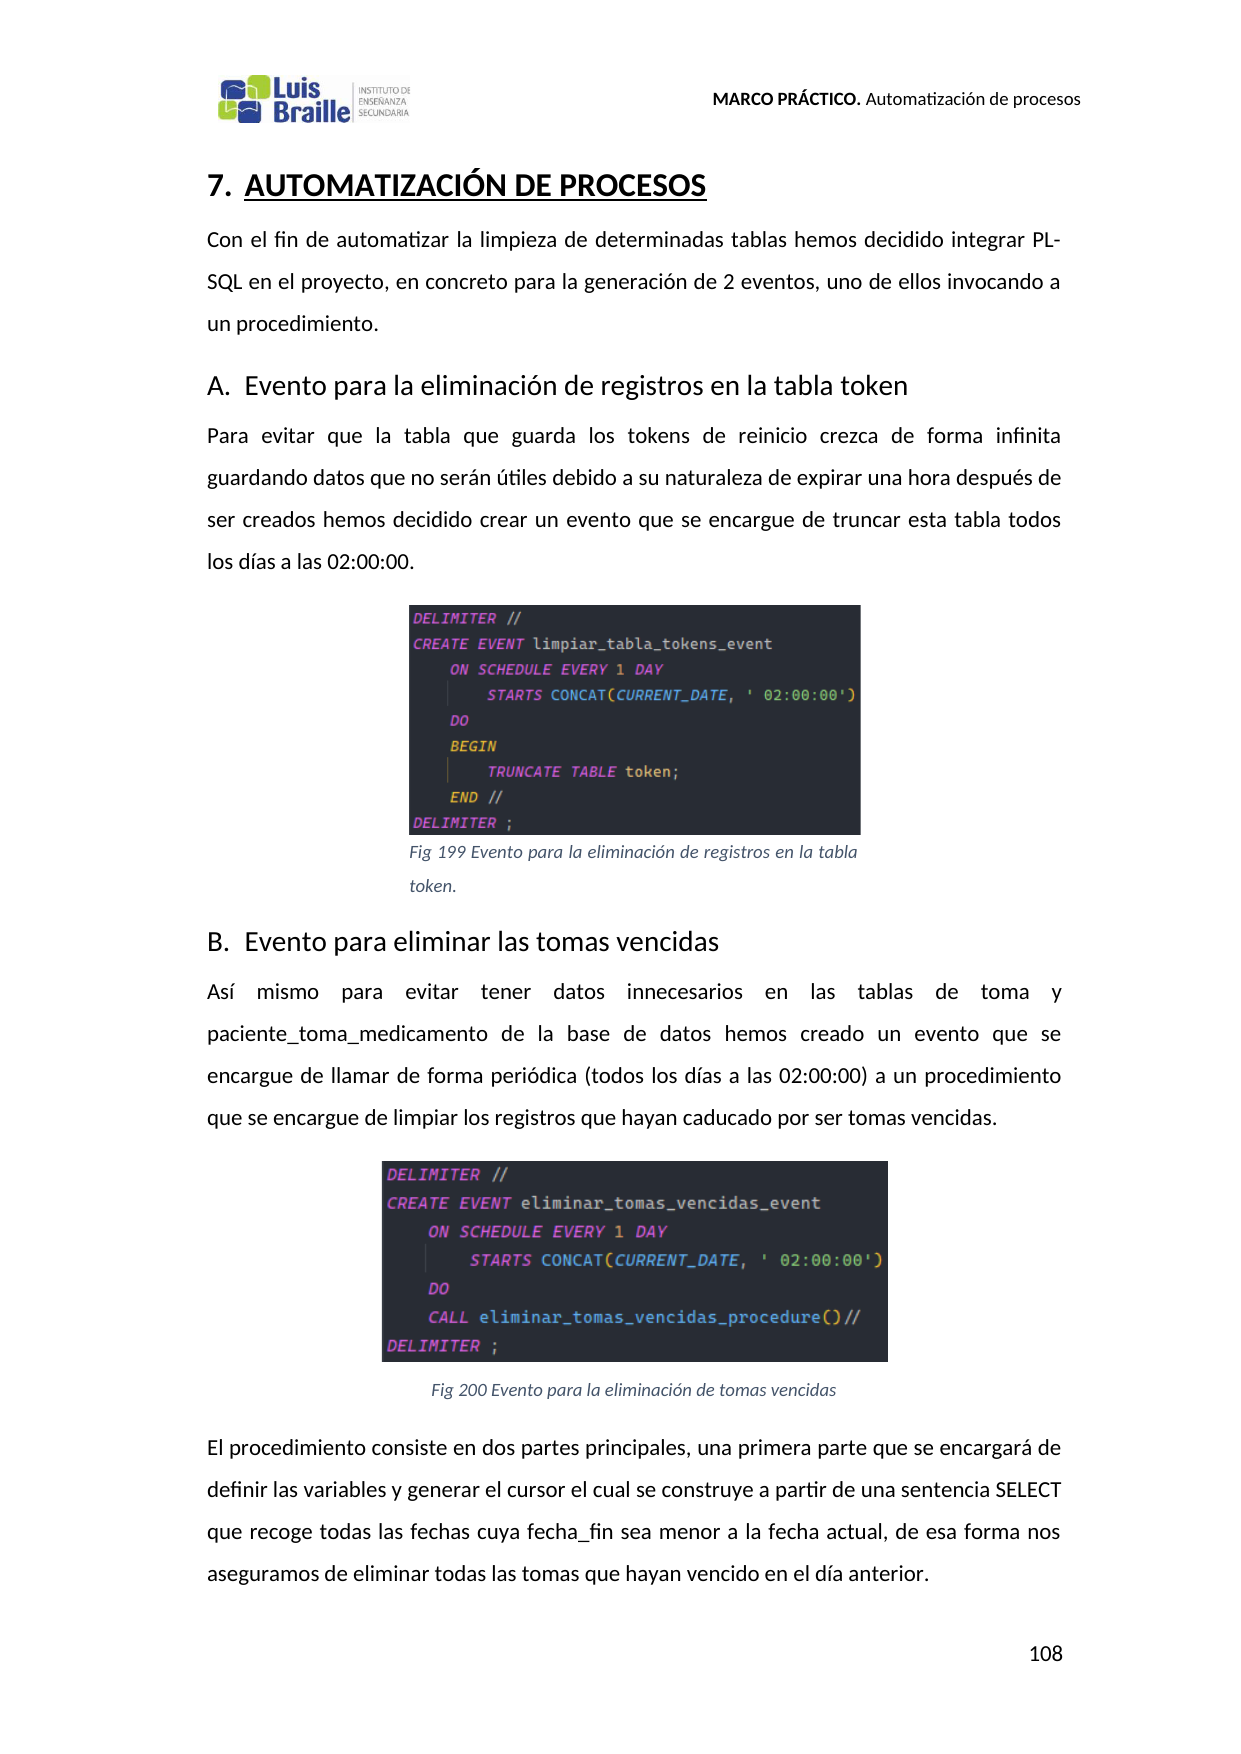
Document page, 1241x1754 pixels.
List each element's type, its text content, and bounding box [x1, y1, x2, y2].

list Evento para eliminar las tomas vencidas [207, 923, 1063, 959]
text Para evitar que la tabla que guarda los tokens de reinicio crezca de forma infinita guardando datos que no serán útiles debido a su naturaleza de expirar una hora después de ser creados hemos decidido crear un evento que se encargue de truncar esta tabla todos los días a las 02:00:00. [207, 421, 1063, 575]
picture [409, 605, 861, 835]
text El procedimiento consiste en dos partes principales, una primera parte que se encargará de definir las variables y generar el cursor el cual se construye a partir de una sentencia SELECT que recoge todas las fechas cuya fecha_fin sea menor a la fecha actual, de esa forma nos aseguramos de eliminar todas las tomas que hayan vencido en el día anterior. [207, 1433, 1063, 1587]
text Con el fin de automatizar la limpieza de determinadas tablas hemos decidido integrar PL-SQL en el proyecto, en concreto para la generación de 2 eventos, uno de ellos invocando a un procedimiento. [207, 225, 1063, 337]
picture [381, 1161, 888, 1362]
list Evento para la eliminación de registros en la tabla token [207, 367, 1063, 403]
subtitle AUTOMATIZACIÓN DE PROCESOS [207, 164, 1063, 204]
text Así mismo para evitar tener datos innecesarios en las tablas de toma y paciente_toma_medicamento de la base de datos hemos creado un evento que se encargue de llamar de forma periódica (todos los días a las 02:00:00) a un procedimiento que se encargue de limpiar los registros que hayan caducado por ser tomas vencidas. [207, 977, 1063, 1131]
text Fig 200 Evento para la eliminación de tomas vencidas [207, 1378, 1063, 1401]
